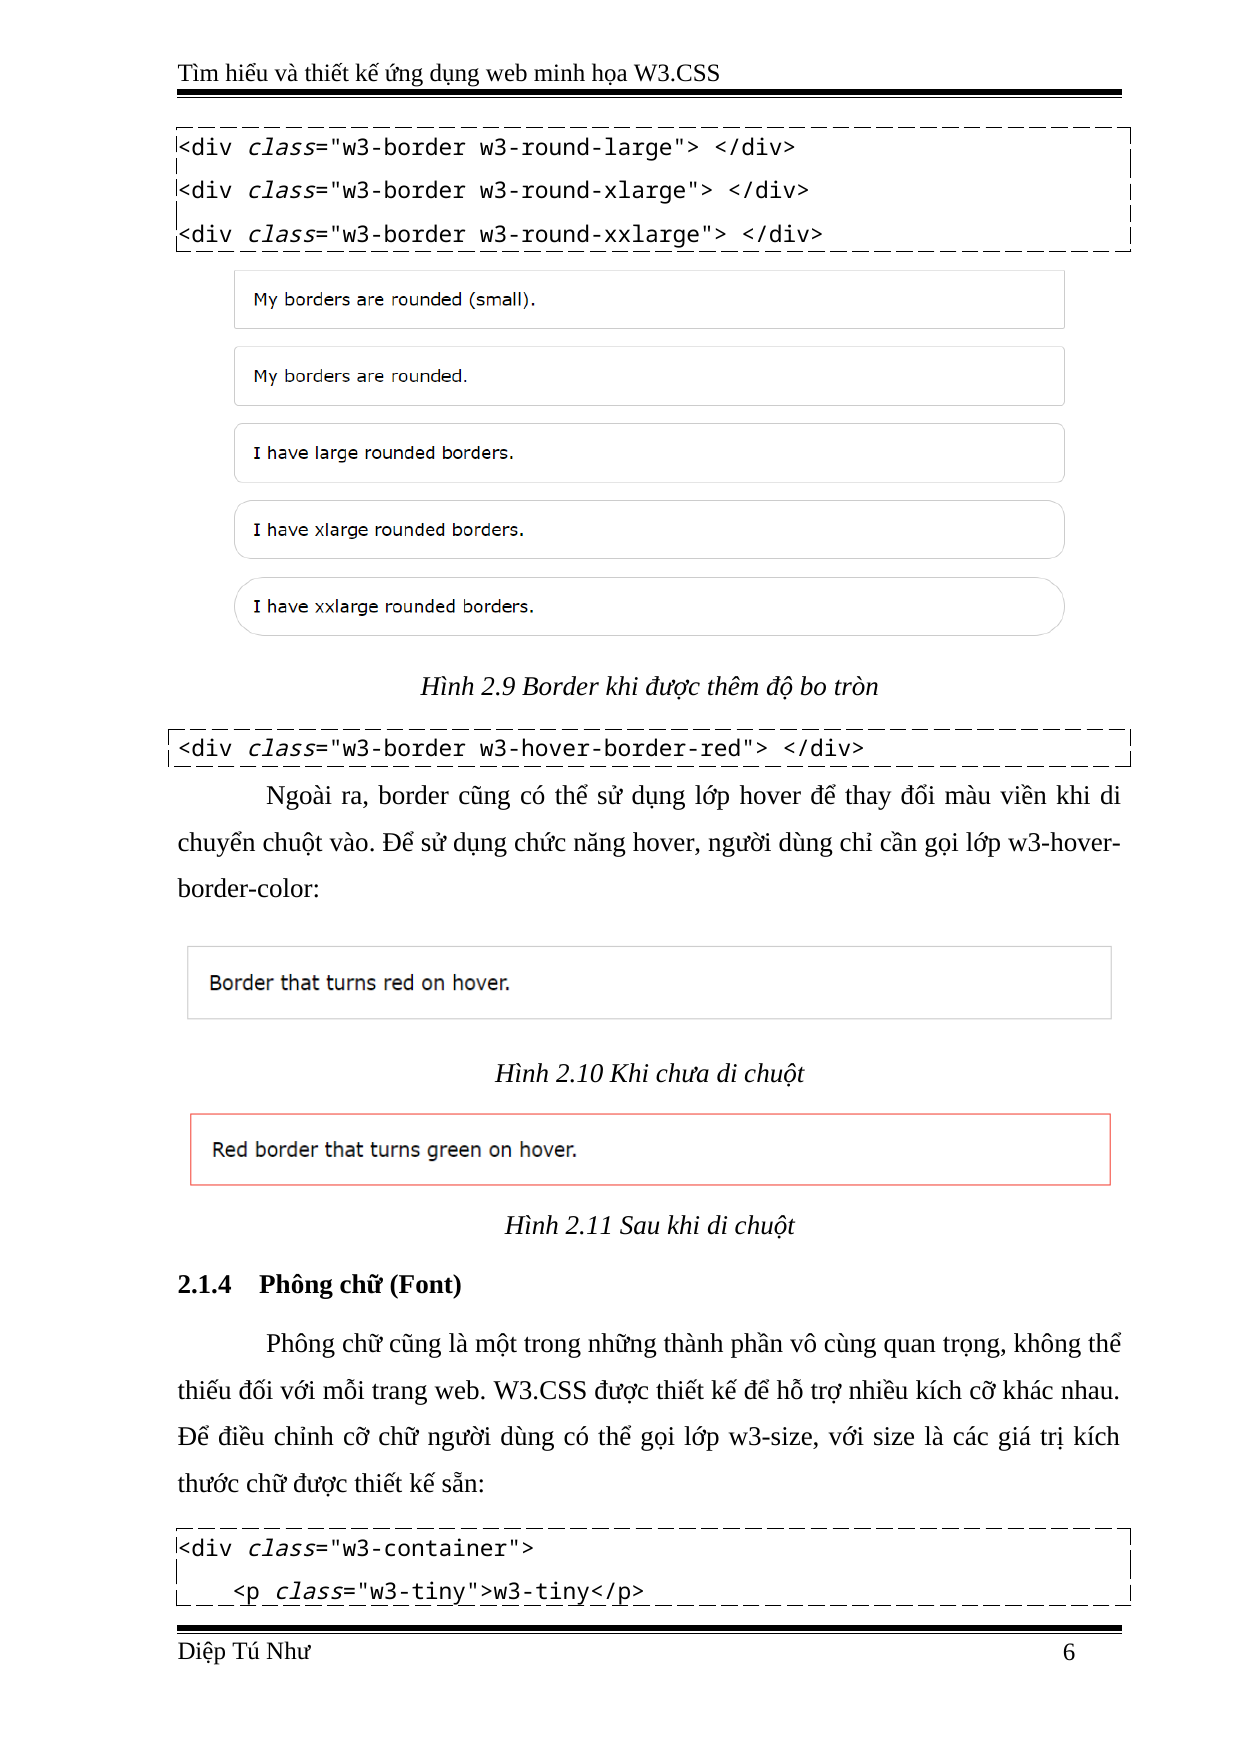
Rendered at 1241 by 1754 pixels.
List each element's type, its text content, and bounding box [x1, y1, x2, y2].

text Phông chữ cũng là một trong những thành phần vô cùng quan trọng, không thể thiếu đối với mỗi trang web. W3.CSS được thiết kế để hỗ trợ nhiều kích cỡ khác nhau. Để điều chỉnh cỡ chữ người dùng có thể gọi lớp w3-size, với size là các giá trị kích thước chữ được thiết kế sẵn: [177, 1327, 1122, 1498]
subtitle Phông chữ (Font) [177, 1268, 1122, 1299]
text Ngoài ra, border cũng có thể sử dụng lớp hover để thay đổi màu viền khi di chuyển chuột vào. Để sử dụng chức năng hover, người dùng chỉ cần gọi lớp w3-hover-border-color: [177, 779, 1122, 903]
picture [177, 933, 1121, 1028]
text <div class="w3-border w3-round-xxlarge"> </div> [176, 215, 1131, 252]
text <div class="w3-border w3-hover-border-red"> </div> [168, 729, 1131, 767]
text <div class="w3-border w3-round-large"> </div> [176, 127, 1131, 162]
text <div class="w3-container"> [176, 1528, 1131, 1563]
text <p class="w3-tiny">w3-tiny</p> [176, 1572, 1131, 1606]
picture [177, 1104, 1123, 1194]
text <div class="w3-border w3-round-xlarge"> </div> [176, 171, 1131, 205]
picture [226, 264, 1074, 640]
